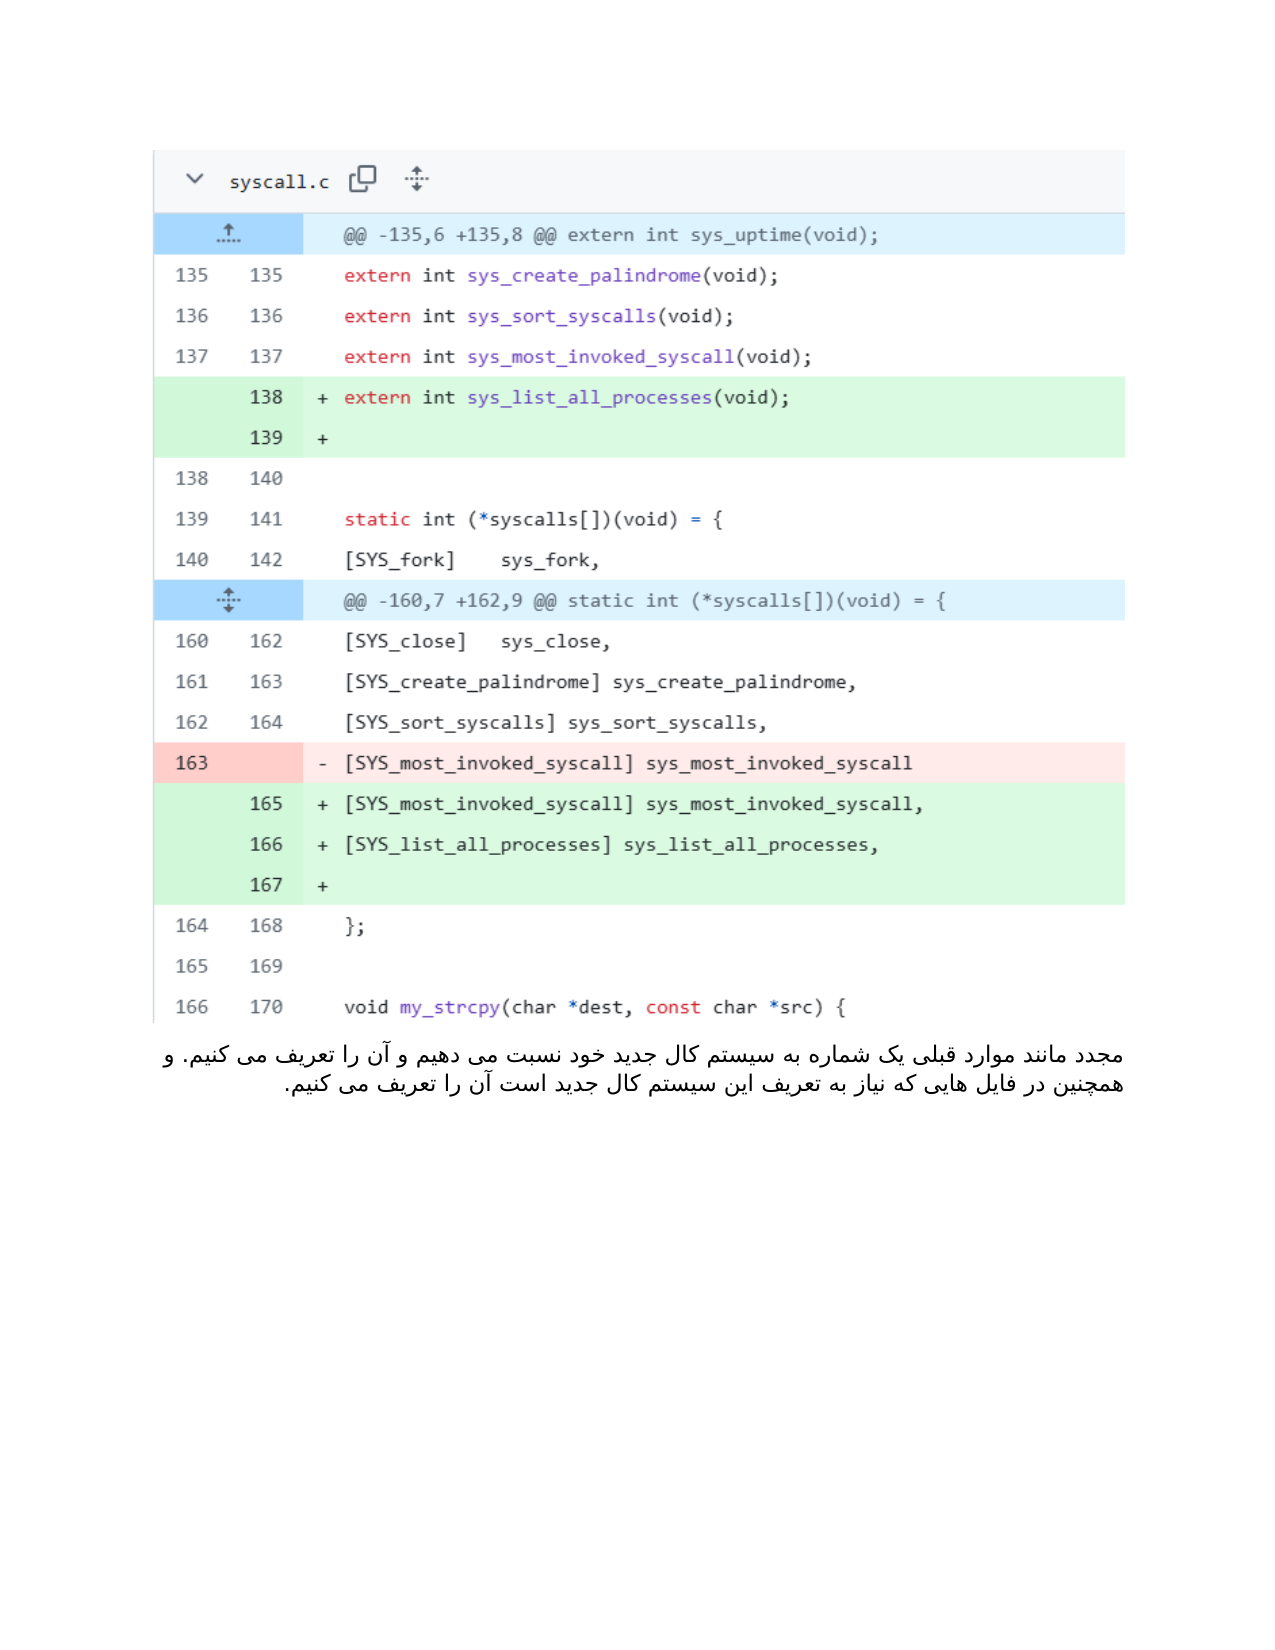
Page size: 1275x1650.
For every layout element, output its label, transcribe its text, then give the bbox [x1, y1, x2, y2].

text مجدد مانند موارد قبلی یک شماره به سیستم کال جدید خود نسبت می دهیم و آن را تعریف می کنیم. و همچنین در فایل هایی که نیاز به تعریف این سیستم کال جدید است آن را تعریف می کنیم. [150, 1041, 1125, 1096]
picture [150, 150, 1125, 1023]
